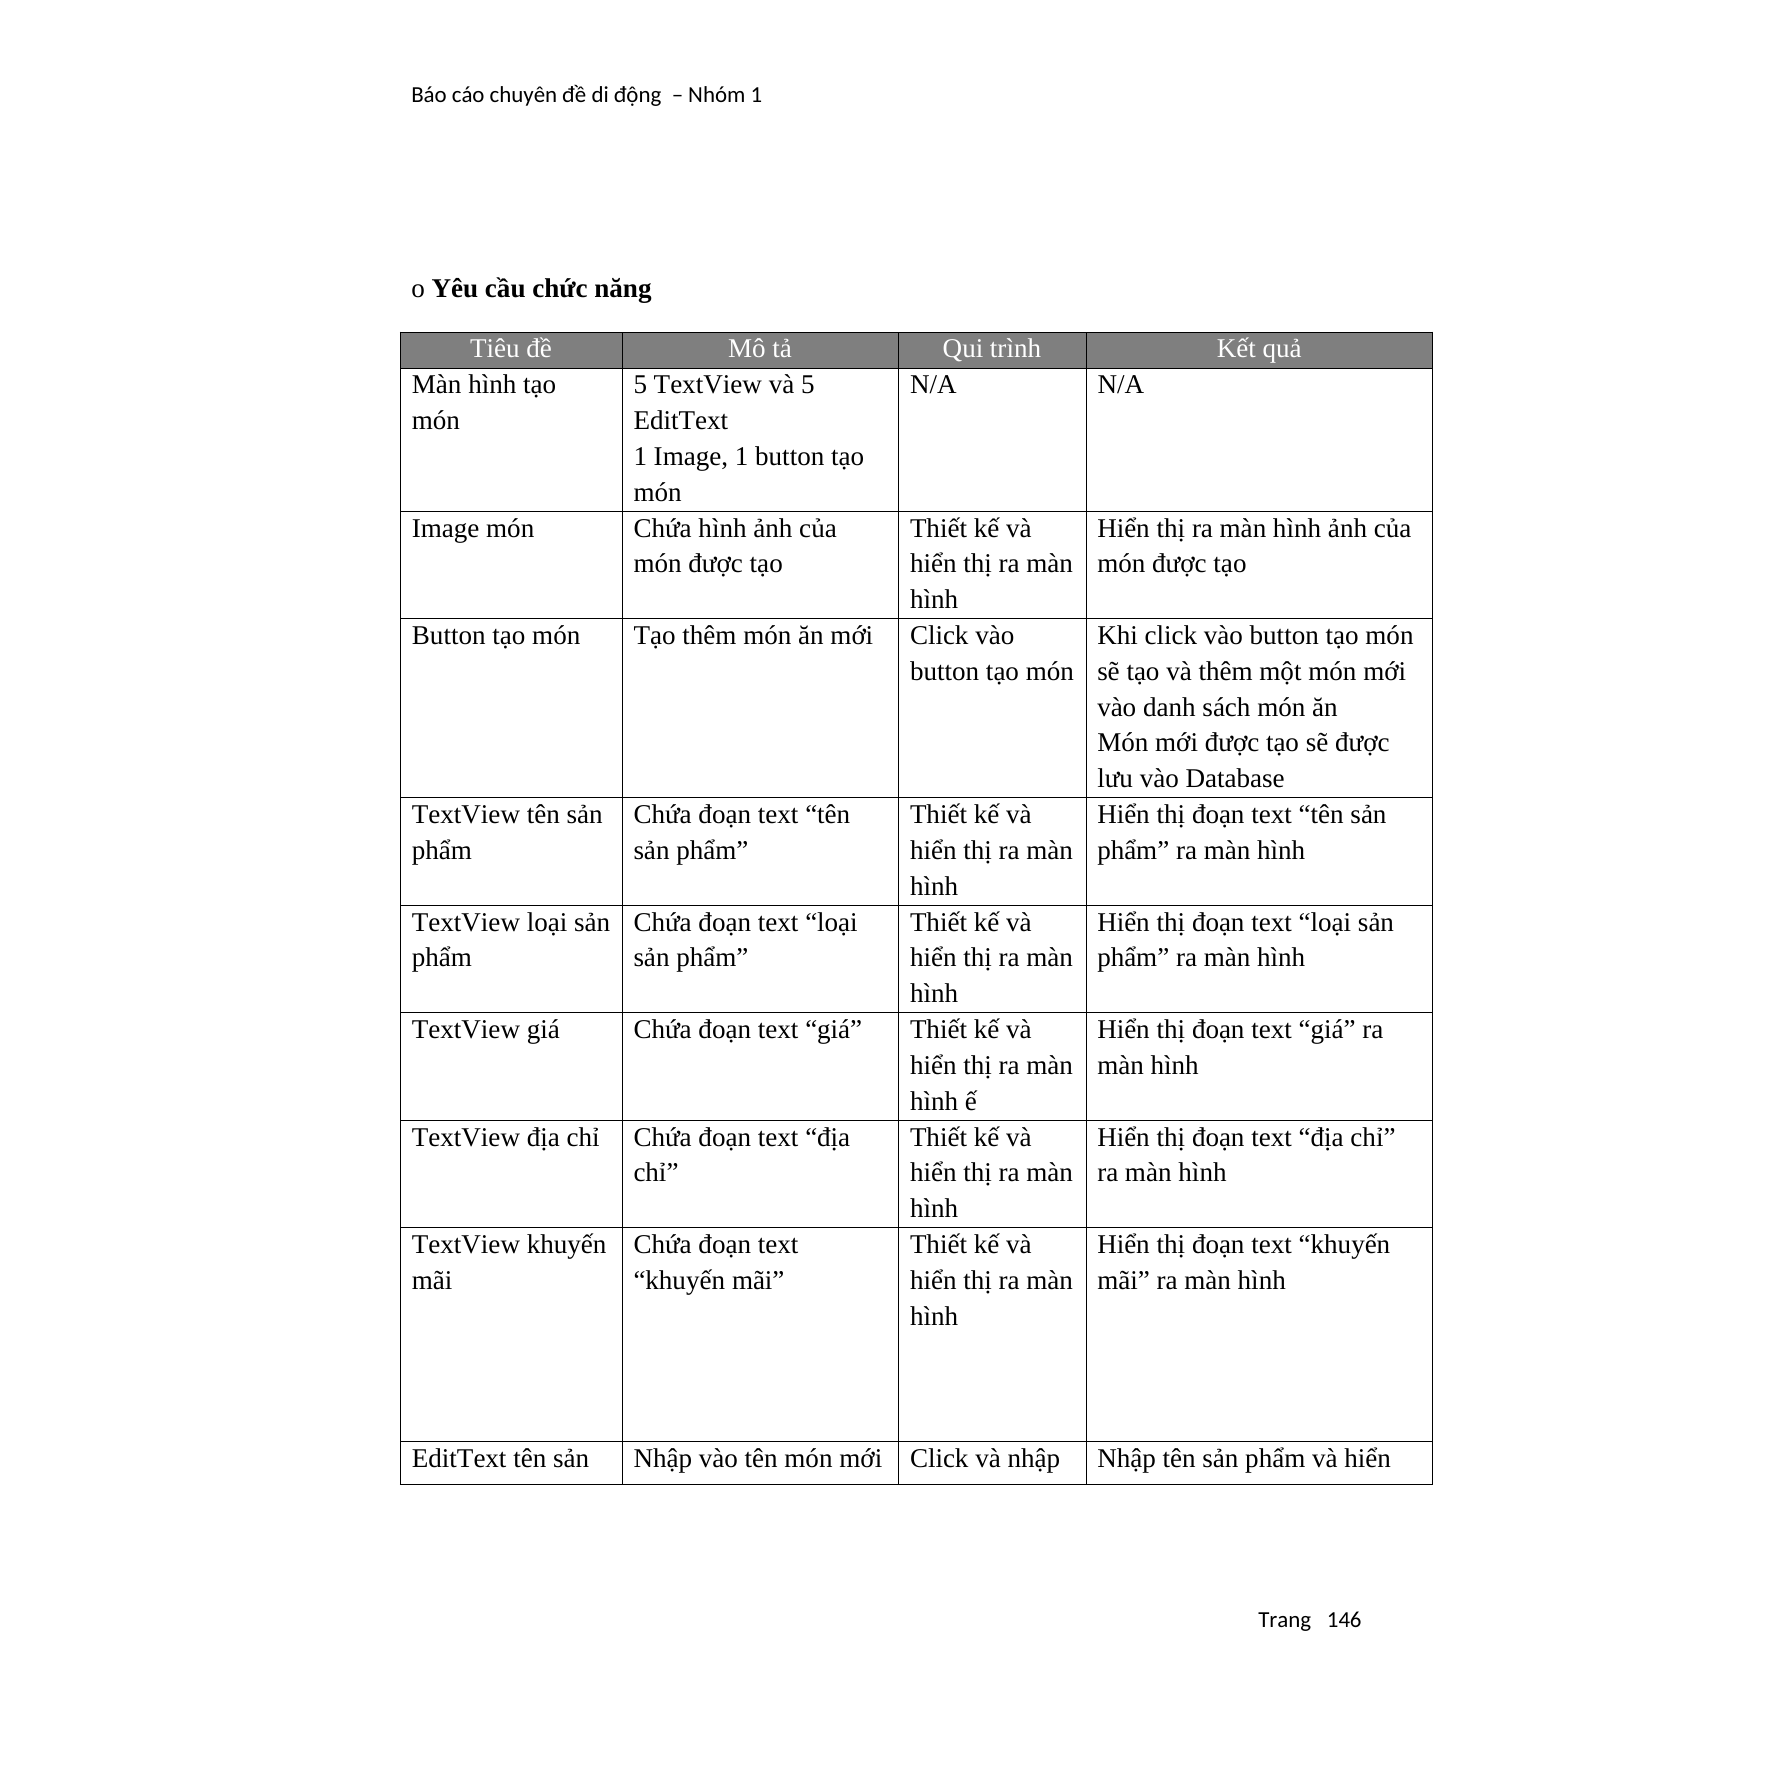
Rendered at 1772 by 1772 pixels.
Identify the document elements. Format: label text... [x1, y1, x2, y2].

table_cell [1087, 1442, 1432, 1484]
table_cell Chứa hình ảnh của món được tạo [623, 512, 898, 618]
table_cell Chứa đoạn text “khuyến mãi” [623, 1228, 898, 1441]
table_cell TextView địa chỉ [401, 1121, 622, 1227]
table_cell Thiết kế và hiển thị ra màn hình [899, 512, 1086, 618]
table_cell TextView khuyến mãi [401, 1228, 622, 1441]
table_cell Hiển thị đoạn text “giá” ra màn hình [1087, 1013, 1432, 1120]
table_cell Hiển thị đoạn text “tên sản phẩm” ra màn hình [1087, 798, 1432, 905]
table_cell Chứa đoạn text “giá” [623, 1013, 898, 1120]
table_cell Image món [401, 512, 622, 618]
table_cell Hiển thị ra màn hình ảnh của món được tạo [1087, 512, 1432, 618]
table_header Tiêu đề [401, 333, 622, 368]
table_cell Thiết kế và hiển thị ra màn hình [899, 906, 1086, 1012]
table_cell Thiết kế và hiển thị ra màn hình [899, 798, 1086, 905]
table_cell TextView giá [401, 1013, 622, 1120]
table_cell Hiển thị đoạn text “khuyến mãi” ra màn hình [1087, 1228, 1432, 1441]
table_cell Màn hình tạo món [401, 369, 622, 511]
table_cell Thiết kế và hiển thị ra màn hình [899, 1228, 1086, 1441]
table_cell TextView tên sản phẩm [401, 798, 622, 905]
text o Yêu cầu chức năng [411, 272, 1363, 303]
table_cell Button tạo món [401, 619, 622, 797]
table_cell Chứa đoạn text “loại sản phẩm” [623, 906, 898, 1012]
table_cell Tạo thêm món ăn mới [623, 619, 898, 797]
table_cell 5 TextView và 5 EditText 1 Image, 1 button tạo món [623, 369, 898, 511]
table_cell Click vào button tạo món [899, 619, 1086, 797]
table_cell N/A [899, 369, 1086, 511]
table_cell TextView loại sản phẩm [401, 906, 622, 1012]
table_cell Hiển thị đoạn text “loại sản phẩm” ra màn hình [1087, 906, 1432, 1012]
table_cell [623, 1442, 898, 1484]
table_header Qui trình [899, 333, 1086, 368]
table_cell Chứa đoạn text “tên sản phẩm” [623, 798, 898, 905]
table_cell Khi click vào button tạo món sẽ tạo và thêm một món mới vào danh sách món ăn Món mới được tạo sẽ được lưu vào Database [1087, 619, 1432, 797]
table_cell Hiển thị đoạn text “địa chỉ” ra màn hình [1087, 1121, 1432, 1227]
table_header Kết quả [1087, 333, 1432, 368]
table_cell Click và nhập [899, 1442, 1086, 1484]
table_cell Chứa đoạn text “địa chỉ” [623, 1121, 898, 1227]
table_cell Thiết kế và hiển thị ra màn hình [899, 1121, 1086, 1227]
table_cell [401, 1442, 622, 1484]
table_header Mô tả [623, 333, 898, 368]
table_cell Thiết kế và hiển thị ra màn hình ế [899, 1013, 1086, 1120]
table_cell N/A [1087, 369, 1432, 511]
